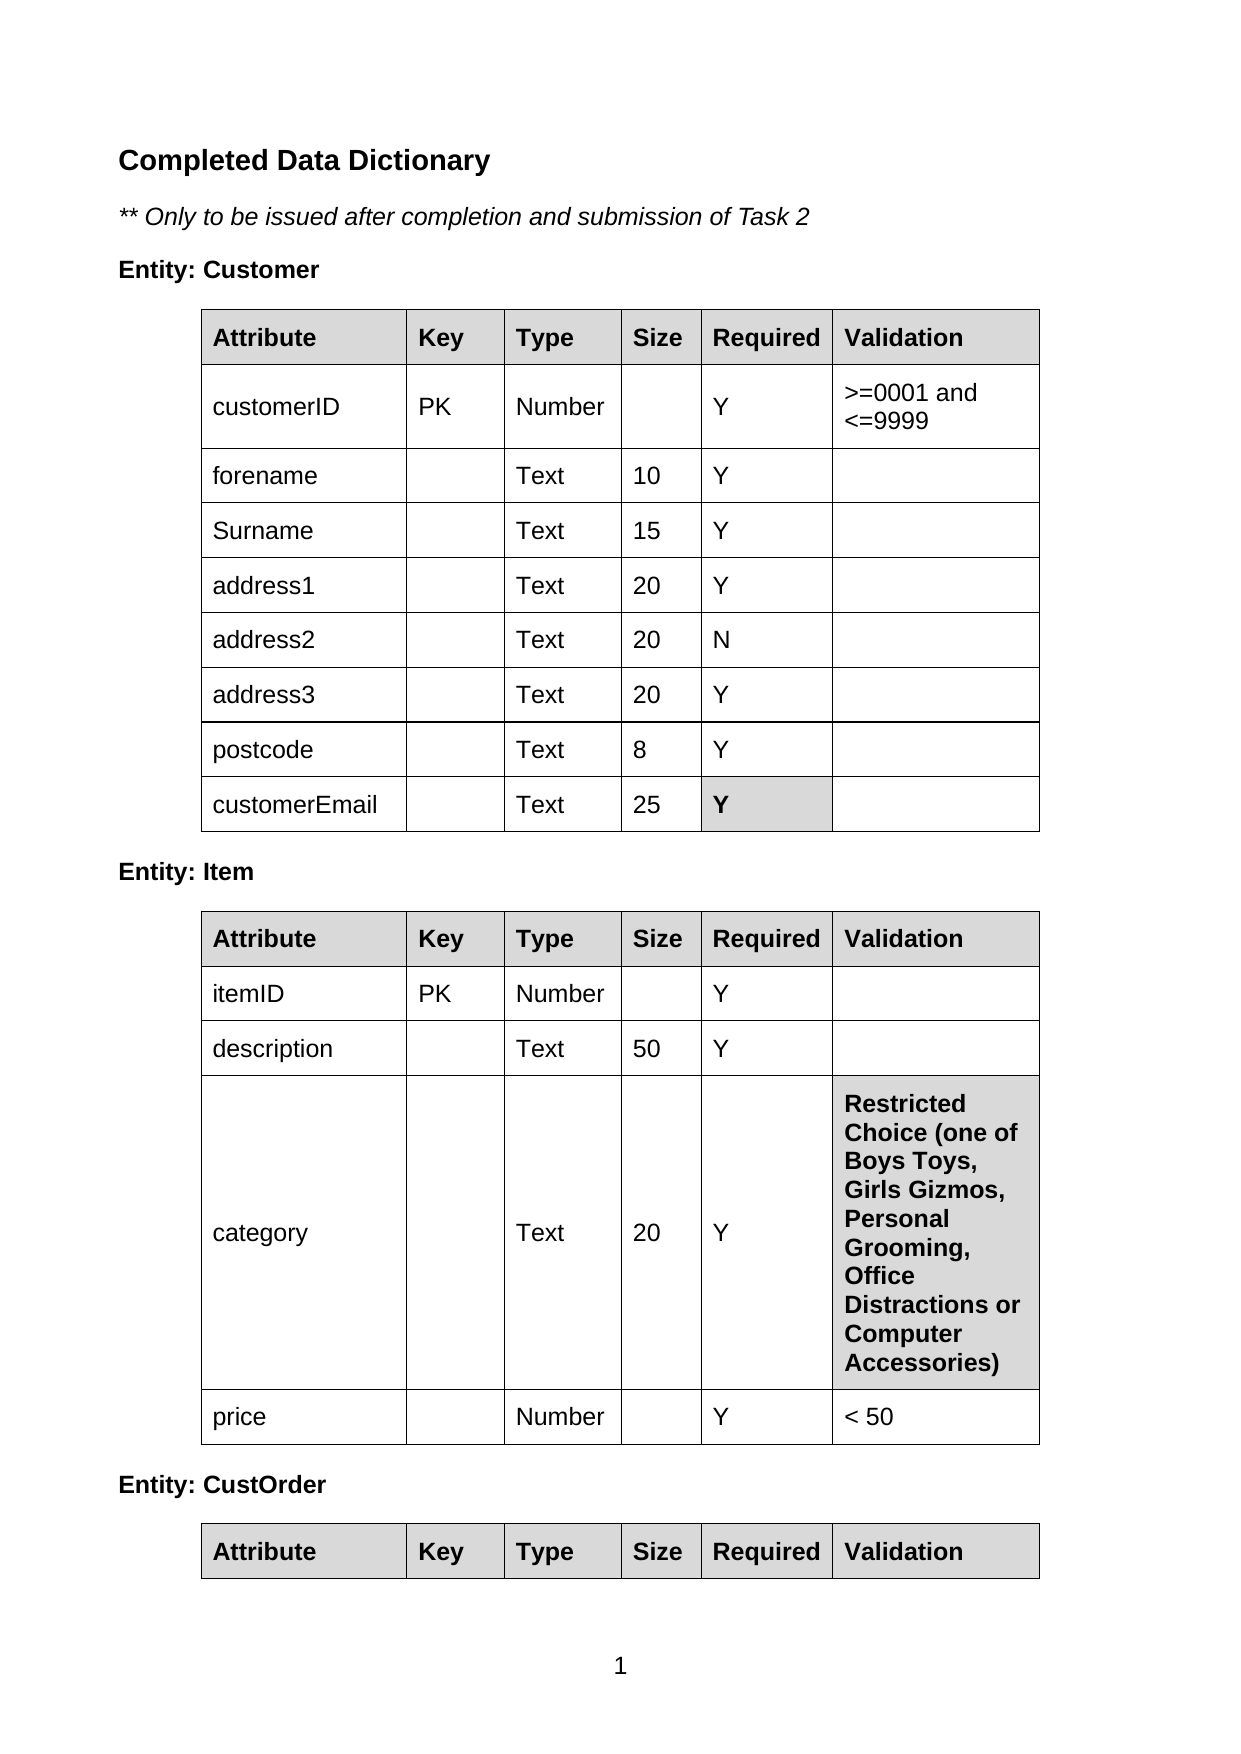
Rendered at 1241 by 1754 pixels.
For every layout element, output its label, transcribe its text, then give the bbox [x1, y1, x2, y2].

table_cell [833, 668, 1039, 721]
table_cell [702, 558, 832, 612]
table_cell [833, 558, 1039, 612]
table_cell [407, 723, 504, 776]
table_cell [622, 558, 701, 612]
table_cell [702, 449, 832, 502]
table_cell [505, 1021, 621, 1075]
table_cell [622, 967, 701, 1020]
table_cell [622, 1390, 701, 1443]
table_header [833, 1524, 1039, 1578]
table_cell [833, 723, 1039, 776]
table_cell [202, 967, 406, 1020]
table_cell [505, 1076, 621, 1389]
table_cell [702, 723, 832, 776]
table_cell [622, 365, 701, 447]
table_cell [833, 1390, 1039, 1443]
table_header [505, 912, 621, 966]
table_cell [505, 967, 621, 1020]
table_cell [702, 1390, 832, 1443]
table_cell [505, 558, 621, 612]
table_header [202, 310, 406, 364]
subtitle Entity: Customer [118, 255, 1122, 284]
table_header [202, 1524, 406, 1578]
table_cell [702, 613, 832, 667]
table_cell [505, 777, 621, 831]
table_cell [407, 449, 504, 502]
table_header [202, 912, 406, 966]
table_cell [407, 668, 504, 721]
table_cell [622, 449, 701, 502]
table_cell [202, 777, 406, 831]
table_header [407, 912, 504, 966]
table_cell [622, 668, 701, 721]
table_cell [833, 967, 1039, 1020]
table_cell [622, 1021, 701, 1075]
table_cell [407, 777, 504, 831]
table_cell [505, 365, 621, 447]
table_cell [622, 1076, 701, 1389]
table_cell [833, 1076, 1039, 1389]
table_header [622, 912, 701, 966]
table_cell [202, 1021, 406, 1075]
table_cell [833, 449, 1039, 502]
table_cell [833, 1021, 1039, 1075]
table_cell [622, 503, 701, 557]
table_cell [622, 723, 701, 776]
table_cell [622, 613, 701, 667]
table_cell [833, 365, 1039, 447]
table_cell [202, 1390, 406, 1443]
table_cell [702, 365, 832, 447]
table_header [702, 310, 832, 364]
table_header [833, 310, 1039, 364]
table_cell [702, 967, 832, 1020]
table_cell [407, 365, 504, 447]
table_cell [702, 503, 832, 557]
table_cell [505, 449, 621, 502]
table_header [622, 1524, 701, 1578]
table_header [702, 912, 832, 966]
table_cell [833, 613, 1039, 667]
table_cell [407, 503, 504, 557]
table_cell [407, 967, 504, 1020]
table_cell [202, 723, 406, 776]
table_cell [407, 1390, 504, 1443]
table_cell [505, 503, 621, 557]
subtitle Completed Data Dictionary [118, 143, 1122, 177]
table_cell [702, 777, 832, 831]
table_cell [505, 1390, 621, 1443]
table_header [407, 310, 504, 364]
subtitle Entity: Item [118, 857, 1122, 886]
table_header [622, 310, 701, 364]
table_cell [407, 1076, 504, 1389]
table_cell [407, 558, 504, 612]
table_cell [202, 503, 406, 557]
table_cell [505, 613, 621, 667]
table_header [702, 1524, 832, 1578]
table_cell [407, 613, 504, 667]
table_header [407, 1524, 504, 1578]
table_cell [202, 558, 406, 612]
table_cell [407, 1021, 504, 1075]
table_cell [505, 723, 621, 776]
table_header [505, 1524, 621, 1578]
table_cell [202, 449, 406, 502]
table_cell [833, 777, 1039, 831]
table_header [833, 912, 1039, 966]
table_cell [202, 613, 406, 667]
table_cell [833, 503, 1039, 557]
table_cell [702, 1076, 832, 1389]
subtitle Entity: CustOrder [118, 1469, 1122, 1498]
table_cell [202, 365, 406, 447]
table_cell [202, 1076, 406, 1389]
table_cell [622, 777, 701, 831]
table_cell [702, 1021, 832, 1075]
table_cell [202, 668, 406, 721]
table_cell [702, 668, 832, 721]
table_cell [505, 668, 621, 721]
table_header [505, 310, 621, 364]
text ** Only to be issued after completion and submission of Task 2 [118, 202, 1122, 230]
